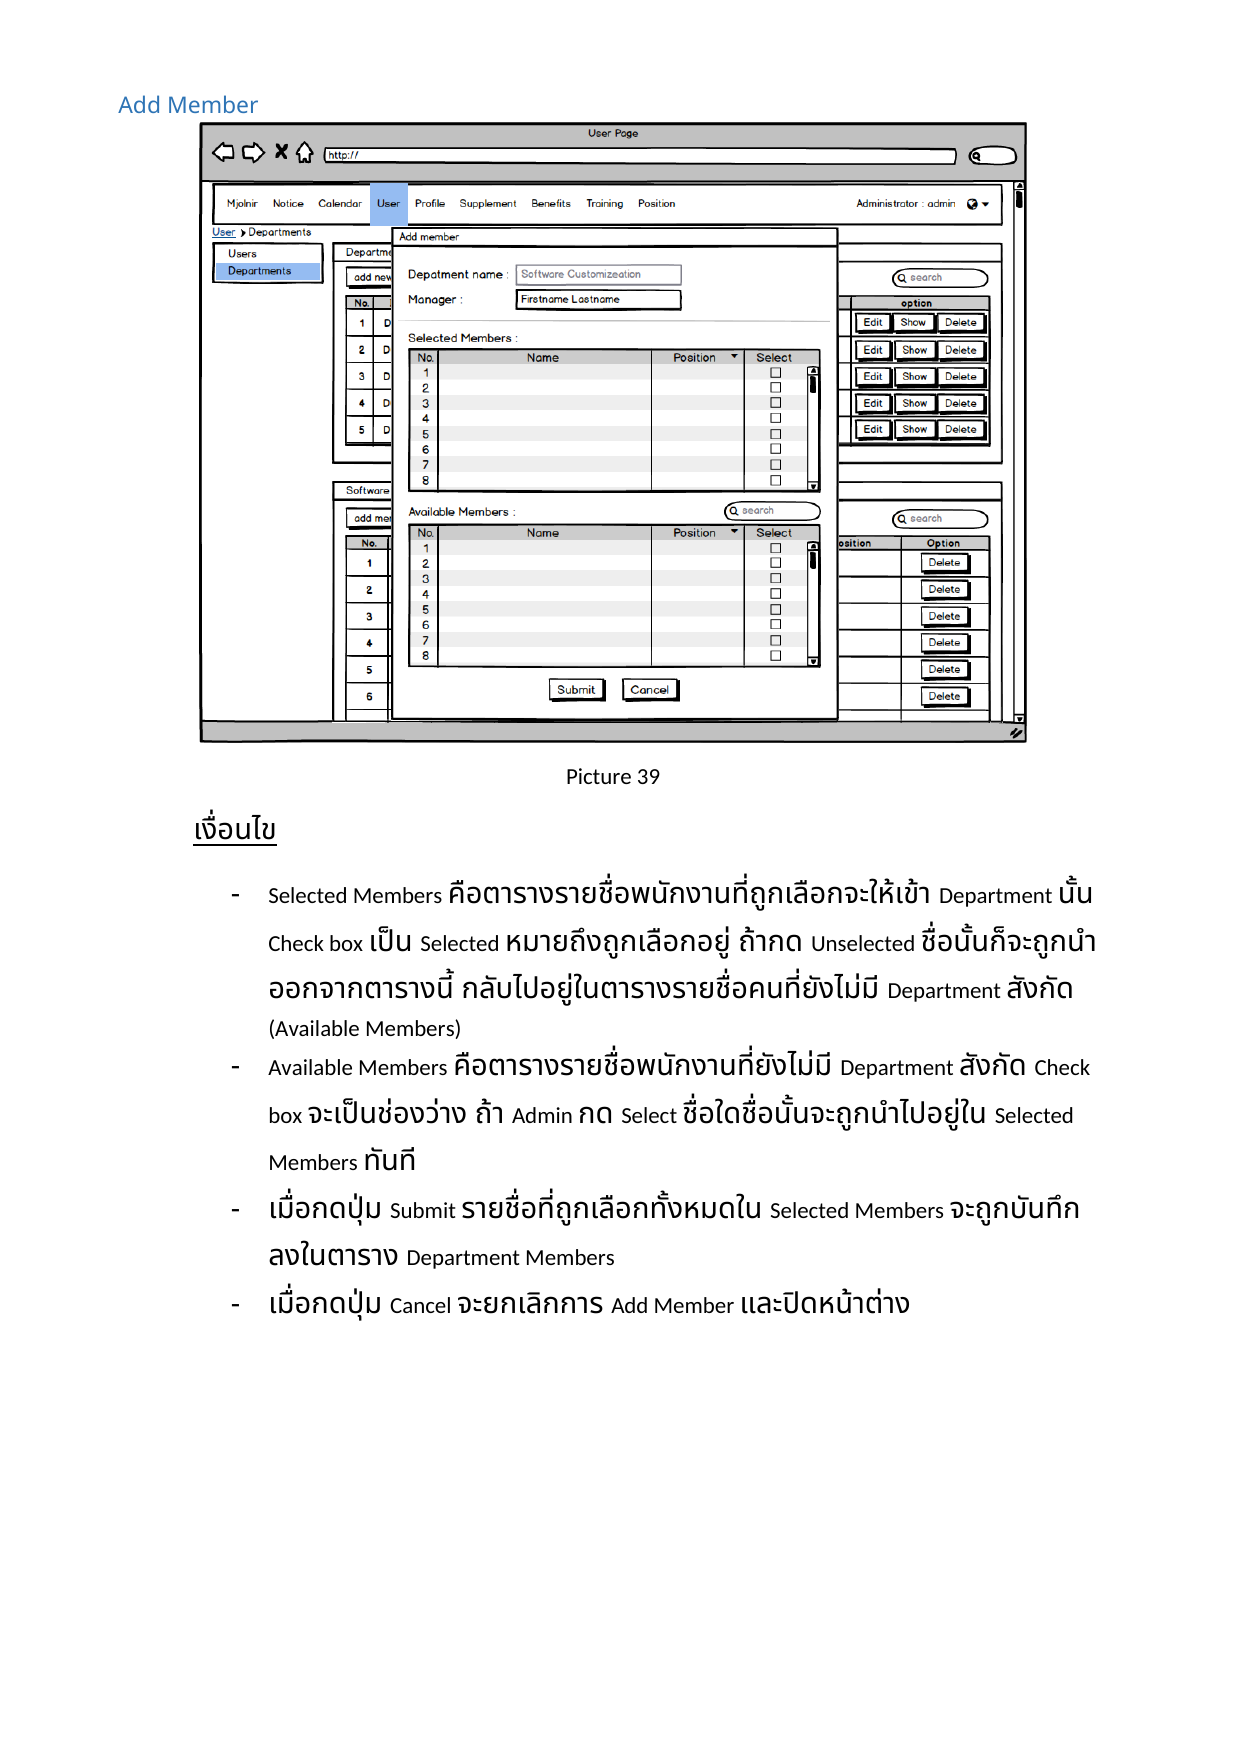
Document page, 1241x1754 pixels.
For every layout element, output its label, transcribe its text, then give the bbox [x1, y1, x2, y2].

list เมื่อกดปุ่ม Cancel จะยกเลิกการ Add Member และปิดหน้าต่าง [231, 1282, 1107, 1327]
picture [199, 122, 1027, 743]
subtitle Add Member [118, 89, 1107, 120]
text Picture 39 [118, 762, 1107, 790]
list เมื่อกดปุ่ม Submit รายชื่อที่ถูกเลือกทั้งหมดใน Selected Members จะถูกบันทึกลงในตาราง Department Members [231, 1187, 1107, 1279]
list Selected Members คือตารางรายชื่อพนักงานที่ถูกเลือกจะให้เข้า Department นั้น Check box เป็น Selected หมายถึงถูกเลือกอยู่ ถ้ากด Unselected ชื่อนั้นก็จะถูกนำออกจากตารางนี้ กลับไปอยู่ในตารางรายชื่อคนที่ยังไม่มี Department สังกัด (Available Members) [231, 873, 1107, 1042]
list Available Members คือตารางรายชื่อพนักงานที่ยังไม่มี Department สังกัด Check box จะเป็นช่องว่าง ถ้า Admin กด Select ชื่อใดชื่อนั้นจะถูกนำไปอยู่ใน Selected Members ทันที [231, 1044, 1107, 1184]
text เงื่อนไข [118, 809, 1107, 853]
